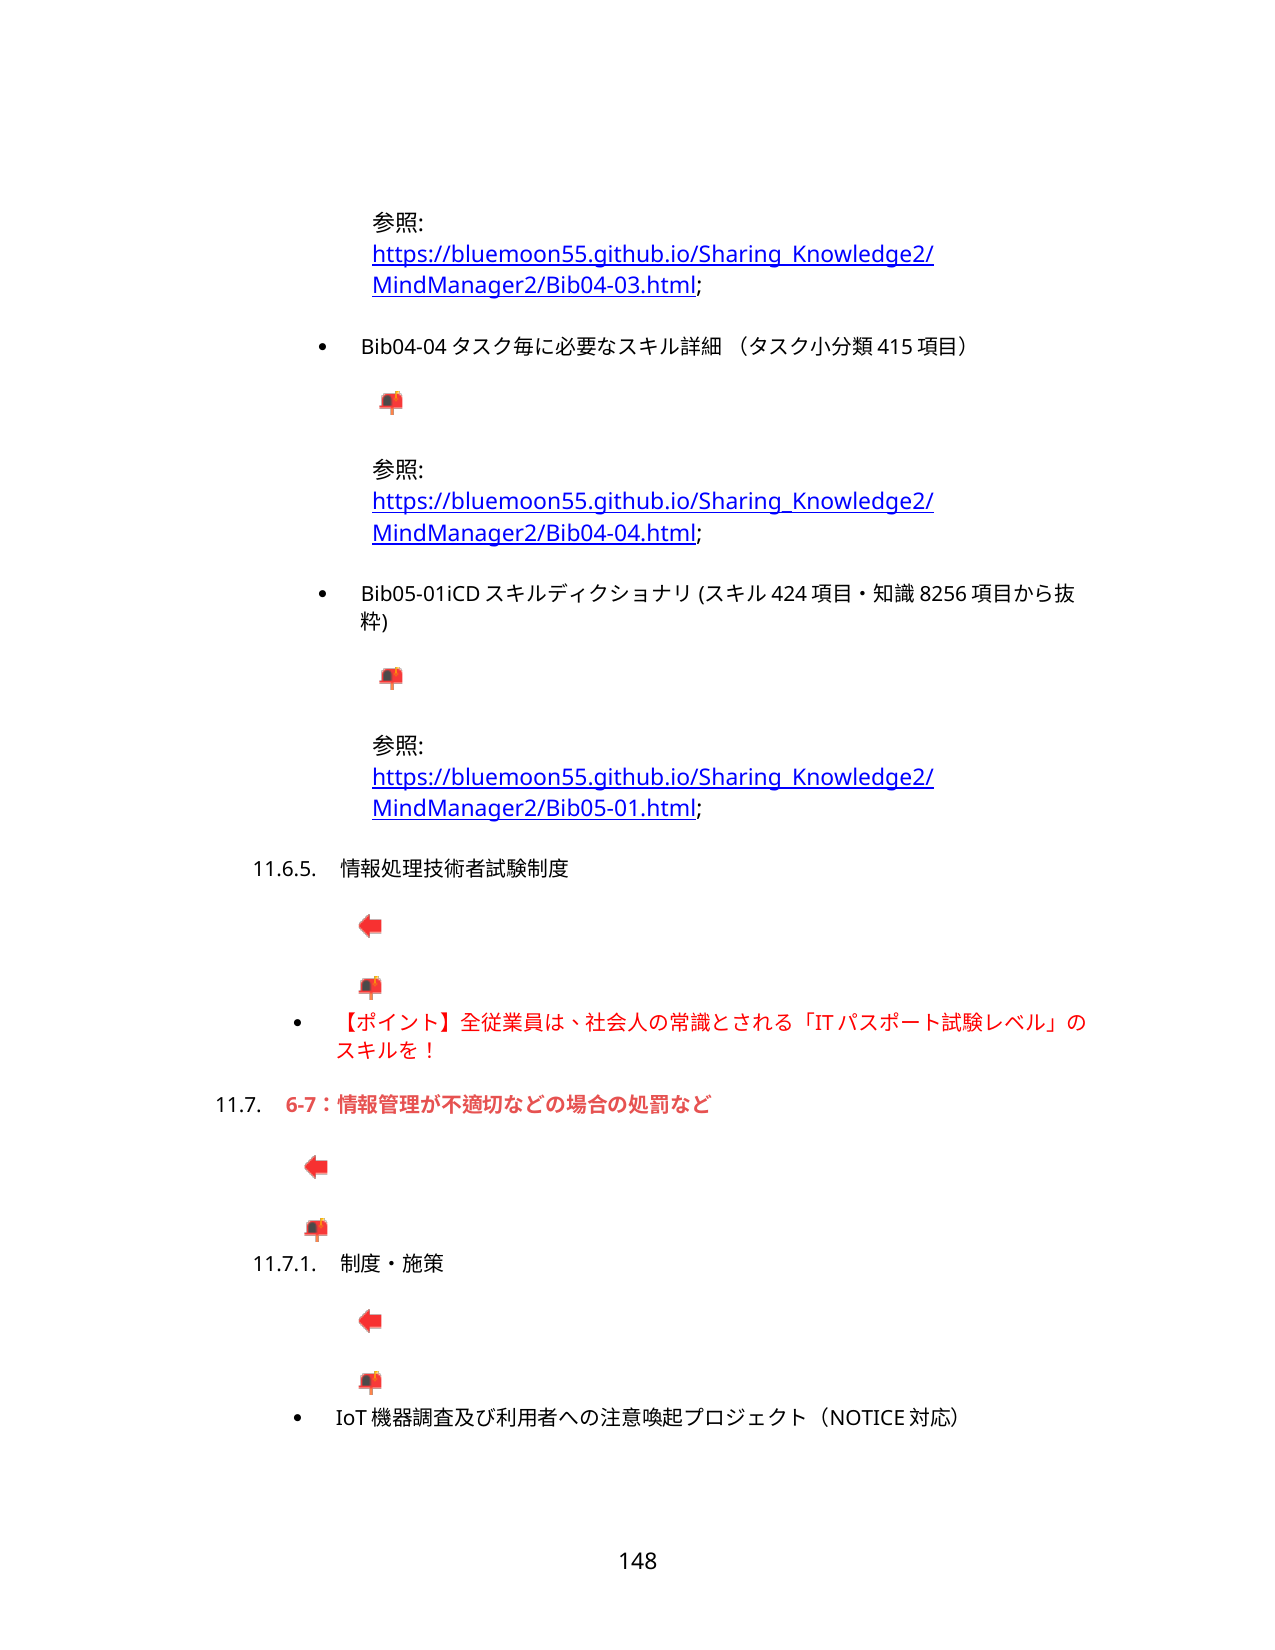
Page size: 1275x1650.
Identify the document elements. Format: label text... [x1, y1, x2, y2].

picture [358, 1371, 382, 1395]
picture [304, 1155, 328, 1179]
list IoT機器調査及び利用者への注意喚起プロジェクト（NOTICE対応） [294, 1403, 1098, 1431]
picture [358, 1309, 382, 1333]
picture [379, 391, 403, 415]
text https://bluemoon55.github.io/Sharing_Knowledge2/MindManager2/Bib04-03.html; [372, 238, 1098, 301]
list 参照: [372, 454, 1098, 485]
text https://bluemoon55.github.io/Sharing_Knowledge2/MindManager2/Bib04-04.html; [372, 485, 1098, 548]
picture [304, 1218, 328, 1242]
list Bib05-01iCDスキルディクショナリ (スキル424項目・知識8256項目から抜粋) [319, 579, 1098, 636]
list 【ポイント】全従業員は、社会人の常識とされる「ITパスポート試験レベル」のスキルを！ [294, 1008, 1098, 1065]
list 参照: [372, 207, 1098, 238]
list 制度・施策 [252, 1249, 1098, 1278]
picture [379, 667, 403, 690]
list 6-7：情報管理が不適切などの場合の処罰など [215, 1090, 1098, 1118]
list Bib04-04タスク毎に必要なスキル詳細 （タスク小分類415項目） [319, 332, 1098, 360]
text https://bluemoon55.github.io/Sharing_Knowledge2/MindManager2/Bib05-01.html; [372, 761, 1098, 823]
list 情報処理技術者試験制度 [252, 854, 1098, 883]
picture [358, 914, 382, 938]
list 参照: [372, 729, 1098, 761]
picture [358, 976, 382, 1000]
